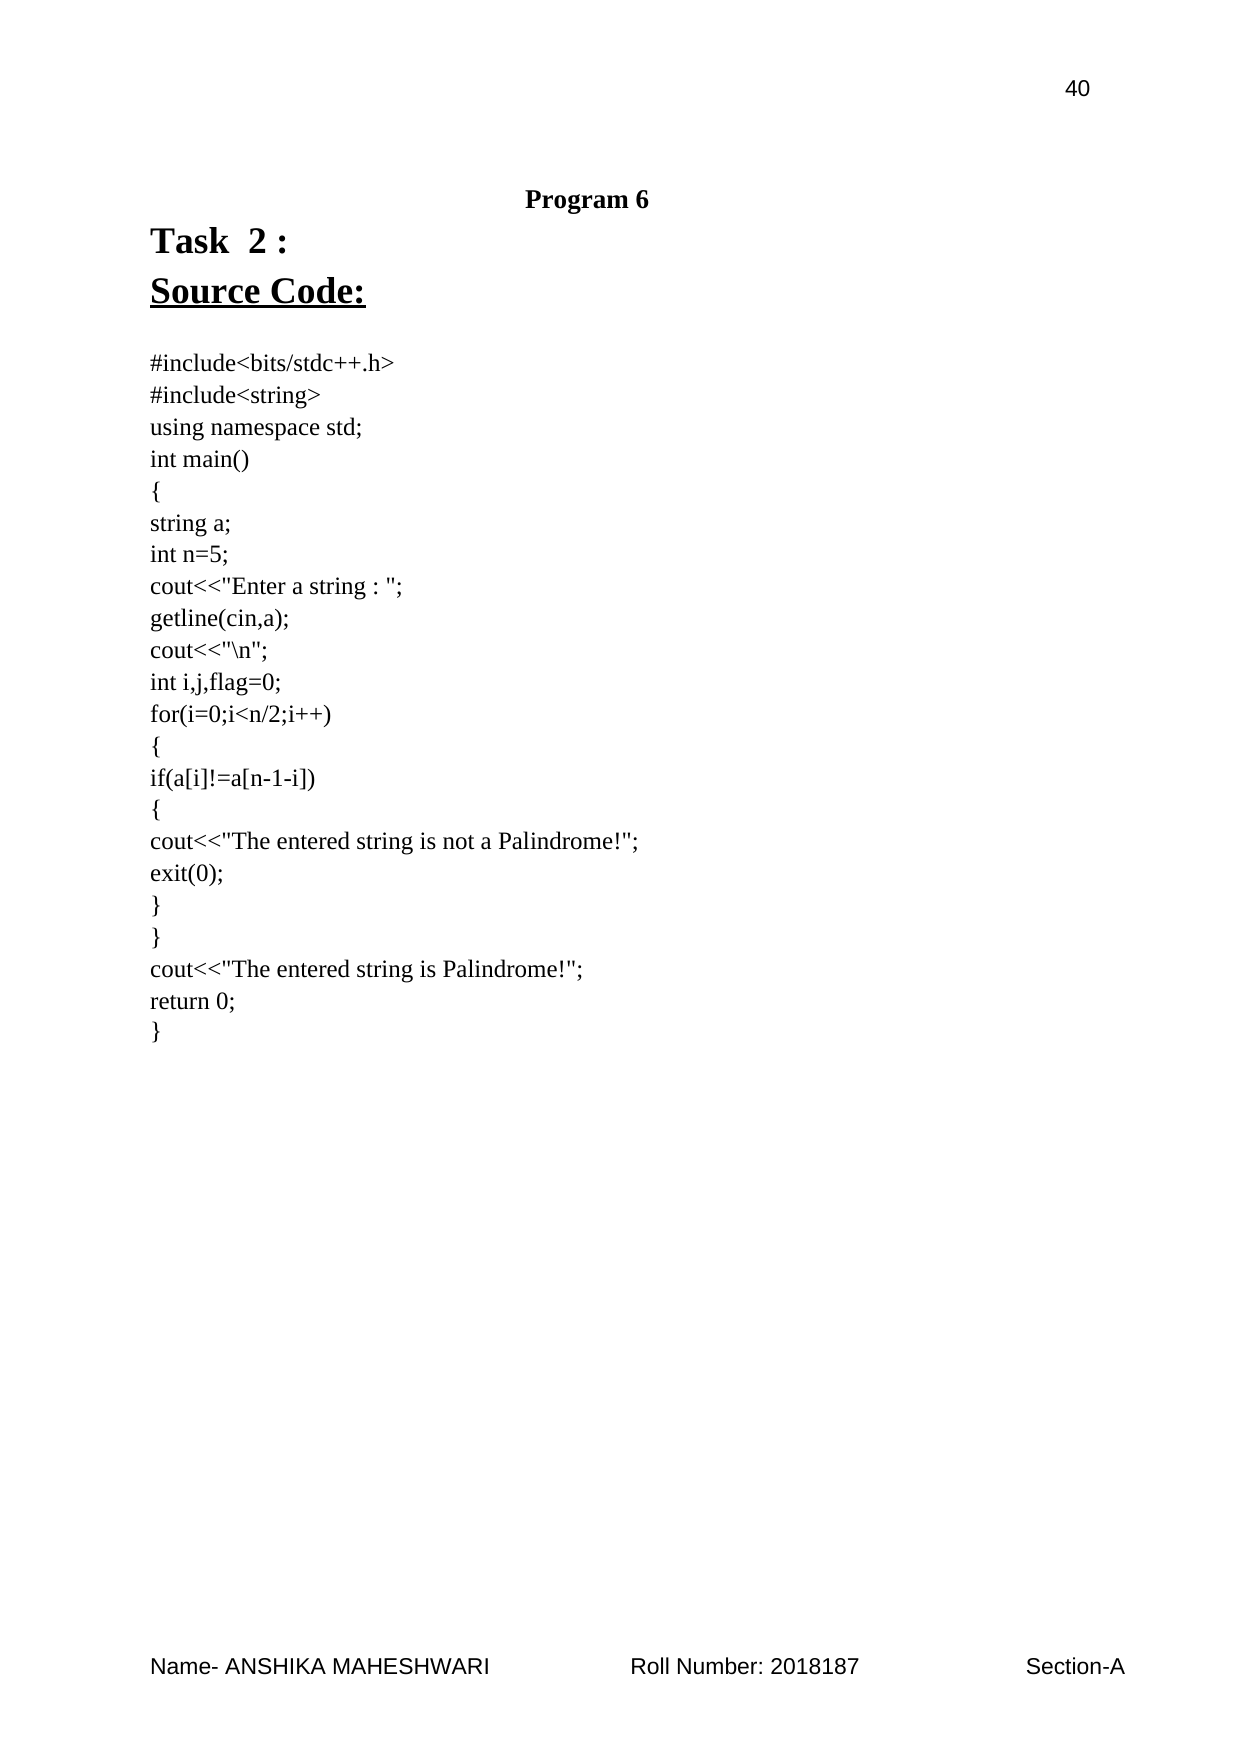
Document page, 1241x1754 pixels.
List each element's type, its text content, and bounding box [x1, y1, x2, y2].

table_header } [149, 889, 170, 920]
table_header { [149, 729, 170, 761]
table_header for(i=0;i<n/2;i++) [149, 697, 339, 729]
table_header cout<<"Enter a string : "; [149, 570, 411, 602]
table_header exit(0); [149, 857, 231, 888]
table_header using namespace std; [149, 410, 370, 442]
table_header return 0; [149, 984, 243, 1016]
table_header int main() [149, 442, 257, 474]
table_header string a; [149, 506, 239, 538]
table_header if(a[i]!=a[n-1-i]) [149, 761, 323, 793]
table_header int i,j,flag=0; [149, 665, 289, 697]
table_header { [149, 793, 170, 825]
table_header getline(cin,a); [149, 602, 297, 633]
table_header { [149, 474, 170, 506]
text Source Code: [150, 268, 1090, 311]
table_header } [149, 920, 170, 952]
table_header cout<<"\n"; [149, 634, 276, 665]
text Task 2 : [150, 219, 1090, 262]
table_header cout<<"The entered string is not a Palindrome!"; [149, 825, 647, 857]
text Program 6 [450, 183, 1090, 214]
text } [150, 1016, 1090, 1045]
table_header int n=5; [149, 538, 237, 570]
table_header #include<string> [149, 379, 329, 410]
table_header cout<<"The entered string is Palindrome!"; [149, 952, 591, 984]
table_header #include<bits/stdc++.h> [149, 318, 402, 378]
